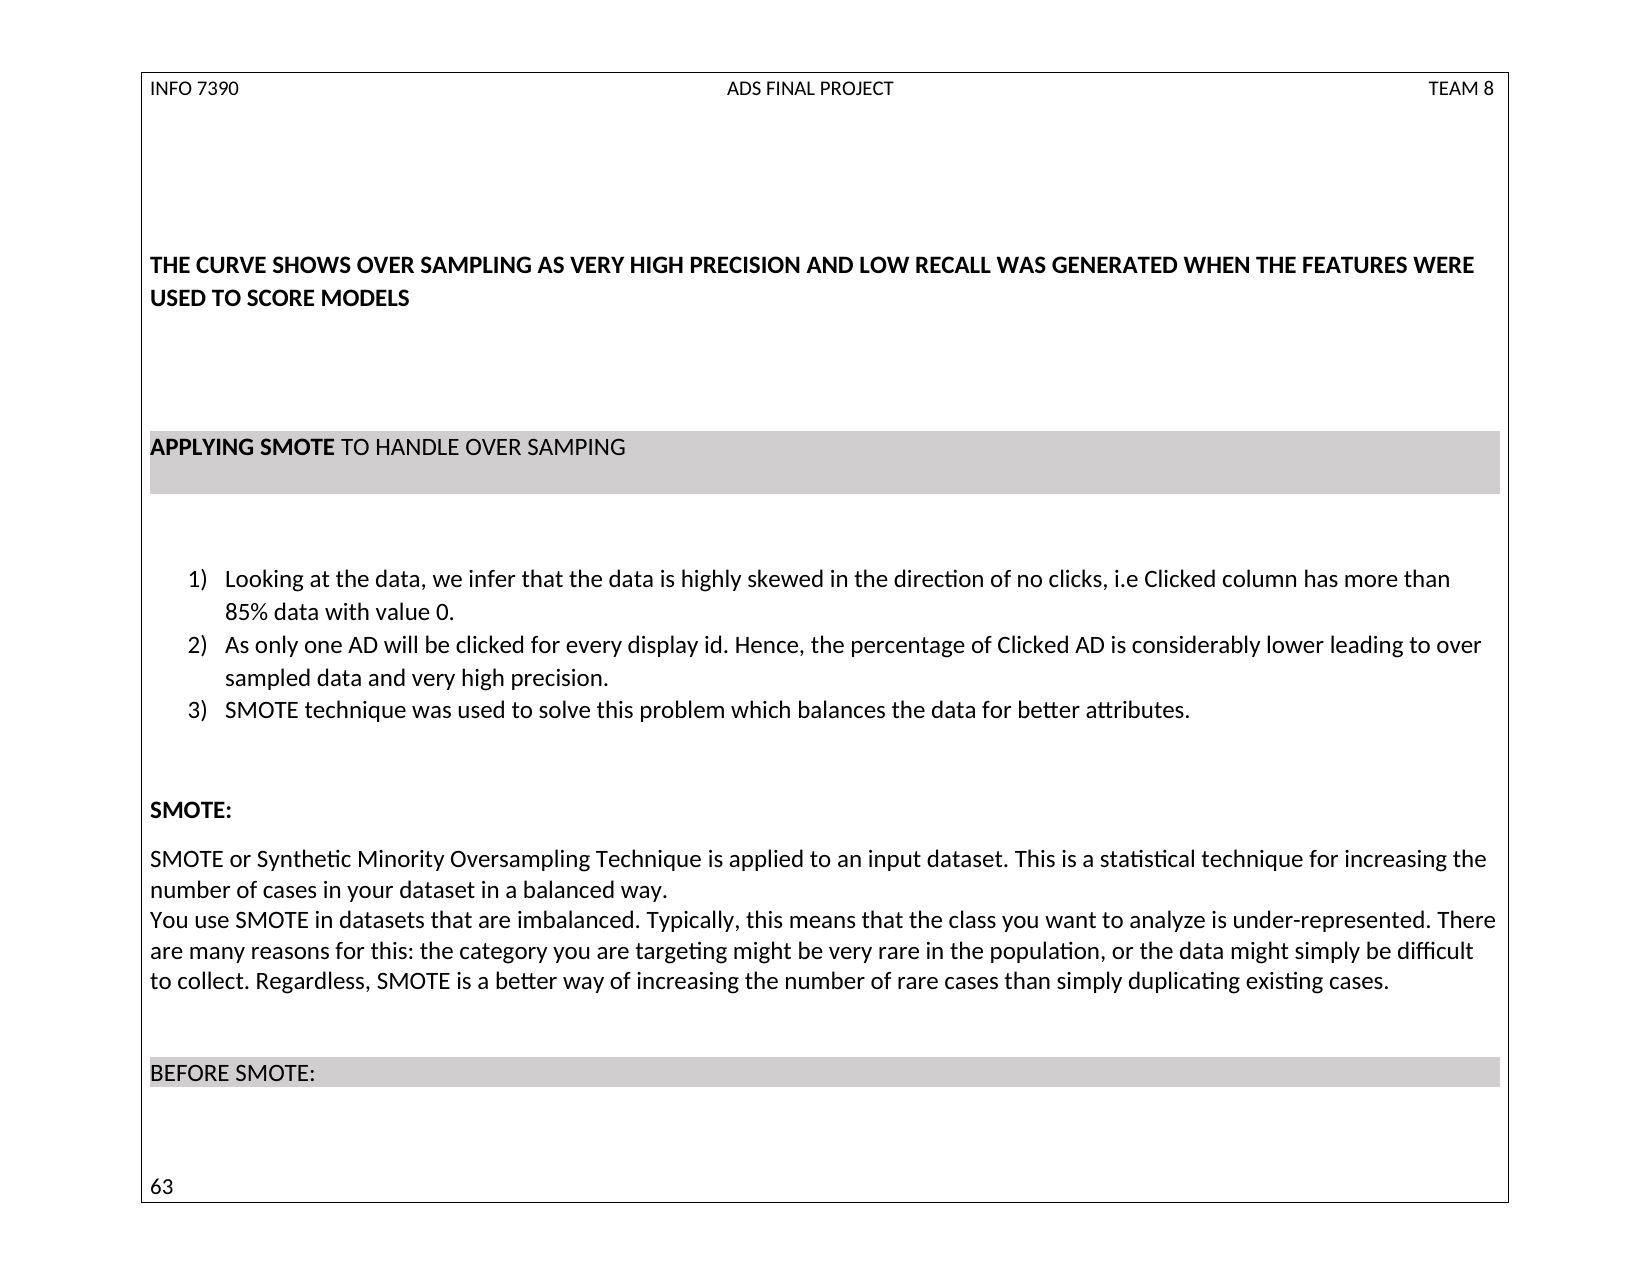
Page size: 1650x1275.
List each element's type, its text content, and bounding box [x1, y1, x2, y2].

list As only one AD will be clicked for every display id. Hence, the percentage of Clicked AD is considerably lower leading to over sampled data and very high precision. [187, 629, 1500, 692]
text SMOTE: [150, 794, 1500, 824]
text SMOTE or Synthetic Minority Oversampling Technique is applied to an input dataset. This is a statistical technique for increasing the number of cases in your dataset in a balanced way. [150, 843, 1500, 904]
list Looking at the data, we infer that the data is highly skewed in the direction of no clicks, i.e Clicked column has more than 85% data with value 0. [187, 563, 1500, 626]
text THE CURVE SHOWS OVER SAMPLING AS VERY HIGH PRECISION AND LOW RECALL WAS GENERATED WHEN THE FEATURES WERE USED TO SCORE MODELS [150, 249, 1500, 313]
text APPLYING SMOTE TO HANDLE OVER SAMPING [150, 431, 1500, 494]
text BEFORE SMOTE: [150, 1057, 1500, 1087]
list SMOTE technique was used to solve this problem which balances the data for better attributes. [187, 694, 1500, 725]
text You use SMOTE in datasets that are imbalanced. Typically, this means that the class you want to analyze is under-represented. There are many reasons for this: the category you are targeting might be very rare in the population, or the data might simply be difficult to collect. Regardless, SMOTE is a better way of increasing the number of rare cases than simply duplicating existing cases. [150, 904, 1500, 996]
